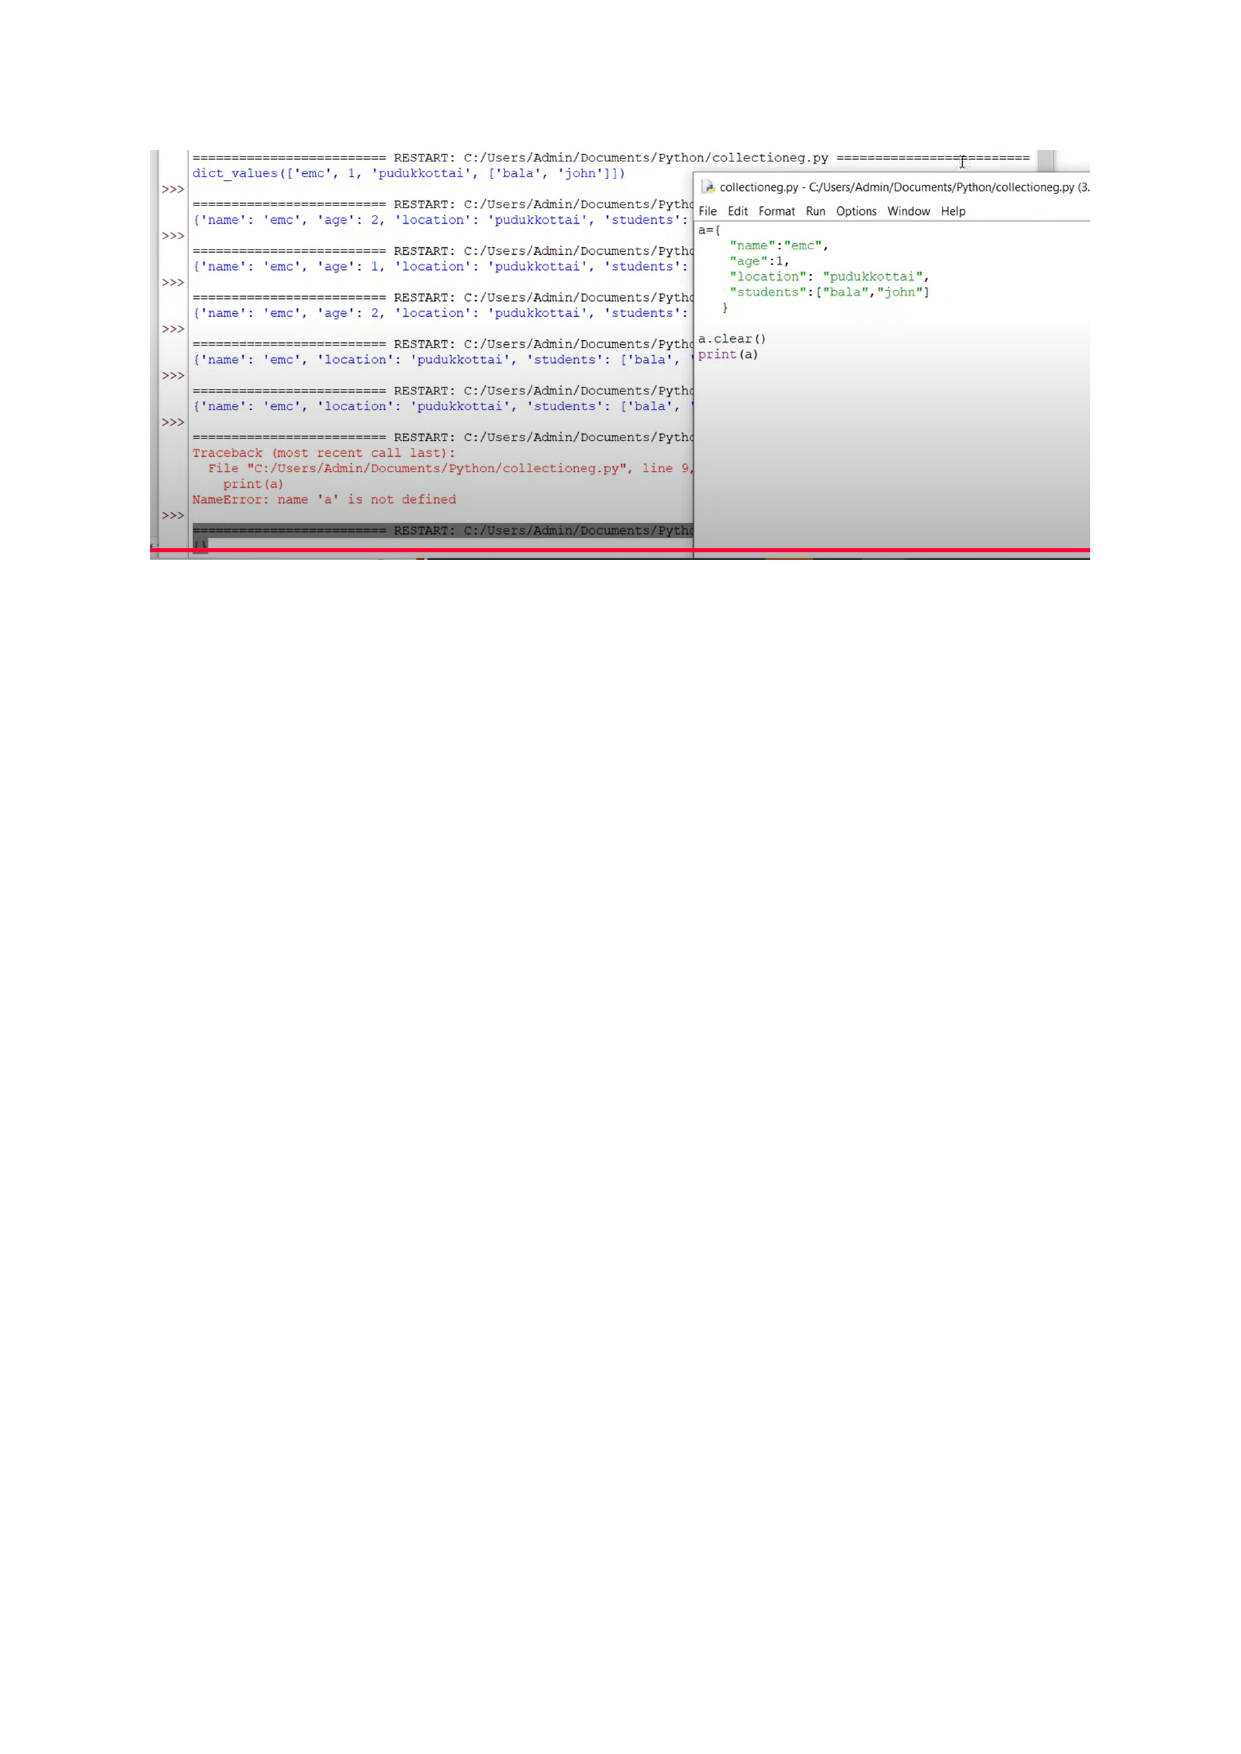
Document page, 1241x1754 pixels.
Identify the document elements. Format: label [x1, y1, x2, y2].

picture [150, 150, 1091, 560]
